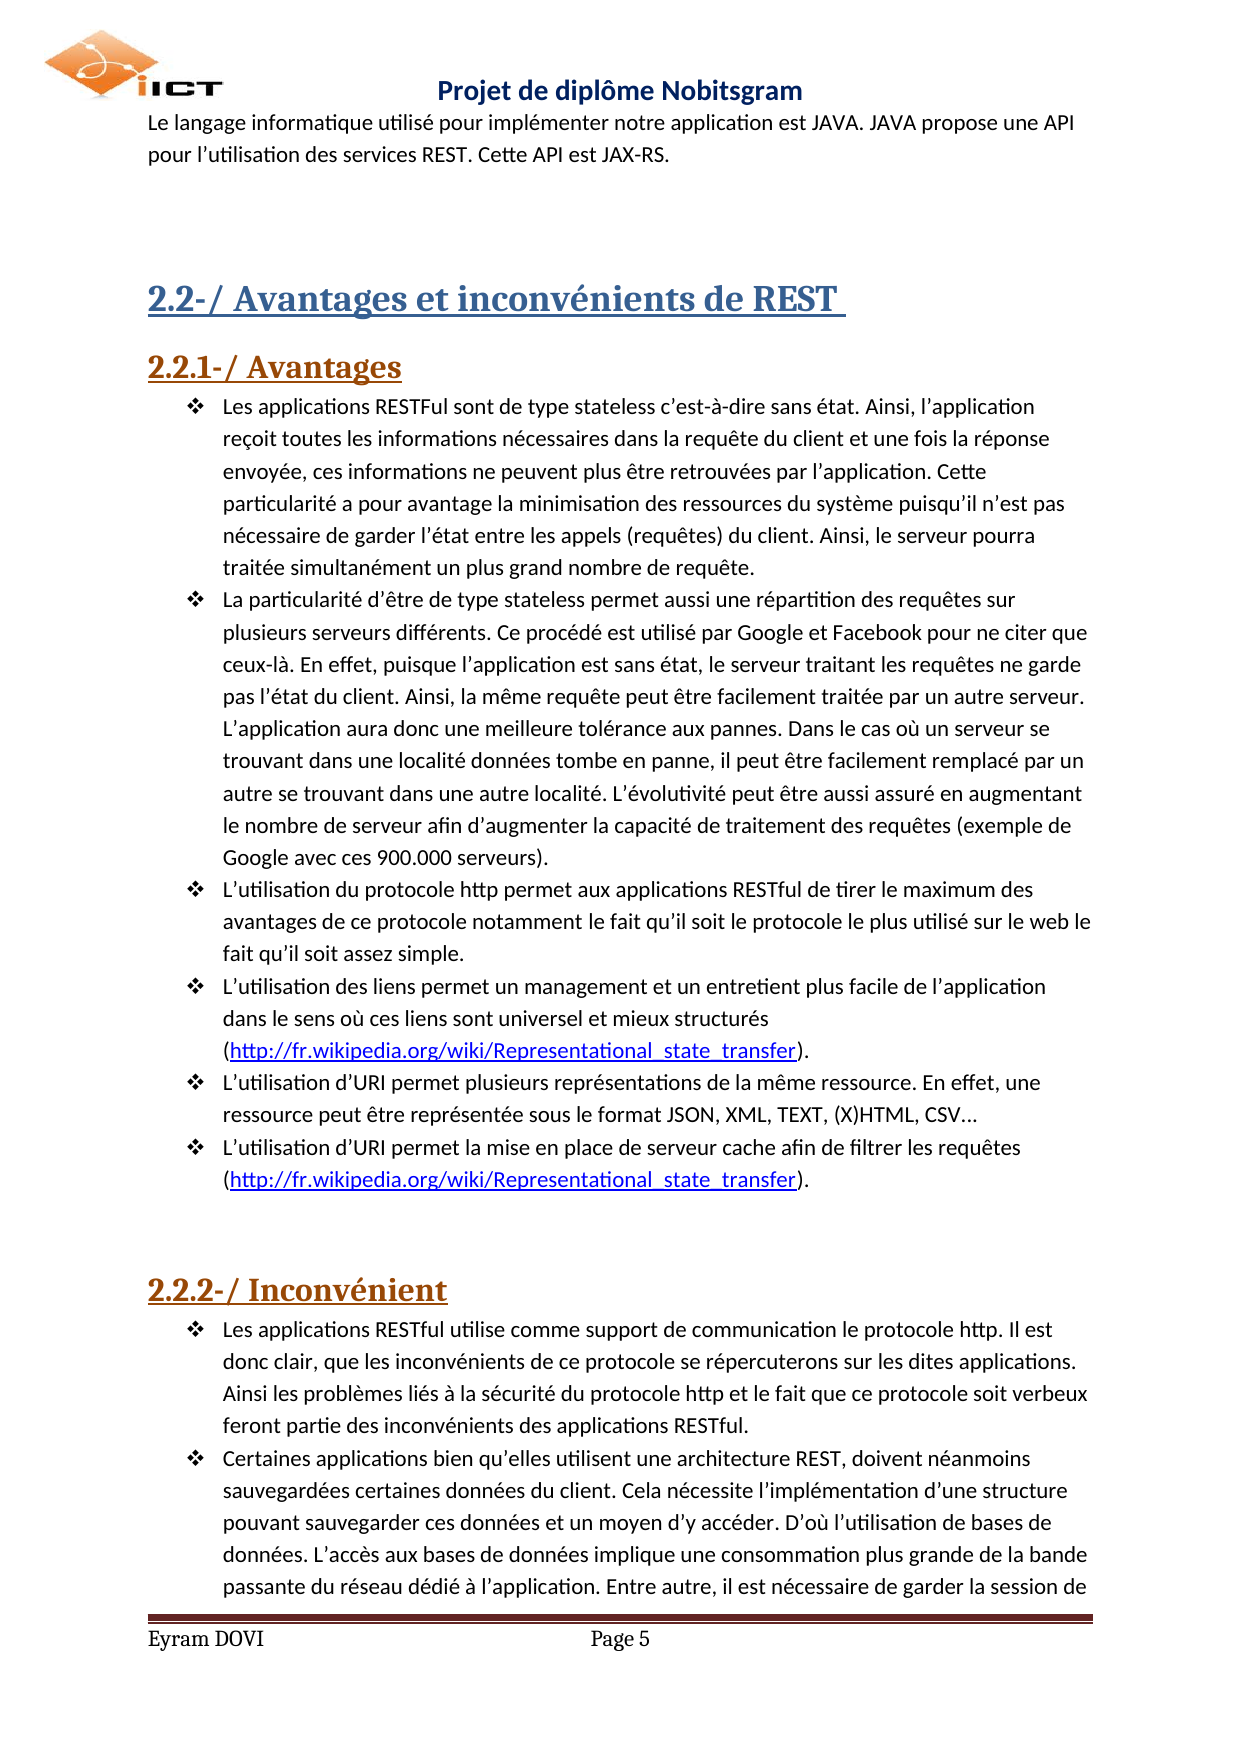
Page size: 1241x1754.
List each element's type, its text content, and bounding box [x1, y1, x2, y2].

list L’utilisation d’URI permet plusieurs représentations de la même ressource. En effet, une ressource peut être représentée sous le format JSON, XML, TEXT, (X)HTML, CSV... [185, 1068, 1093, 1128]
list L’utilisation du protocole http permet aux applications RESTful de tirer le maximum des avantages de ce protocole notamment le fait qu’il soit le protocole le plus utilisé sur le web le fait qu’il soit assez simple. [185, 875, 1093, 968]
list Les applications RESTFul sont de type stateless c’est-à-dire sans état. Ainsi, l’application reçoit toutes les informations nécessaires dans la requête du client et une fois la réponse envoyée, ces informations ne peuvent plus être retrouvées par l’application. Cette particularité a pour avantage la minimisation des ressources du système puisqu’il n’est pas nécessaire de garder l’état entre les appels (requêtes) du client. Ainsi, le serveur pourra traitée simultanément un plus grand nombre de requête. [185, 392, 1093, 581]
subtitle 2.2-/ Avantages et inconvénients de REST [148, 278, 1093, 321]
list La particularité d’être de type stateless permet aussi une répartition des requêtes sur plusieurs serveurs différents. Ce procédé est utilisé par Google et Facebook pour ne citer que ceux-là. En effet, puisque l’application est sans état, le serveur traitant les requêtes ne garde pas l’état du client. Ainsi, la même requête peut être facilement traitée par un autre serveur. L’application aura donc une meilleure tolérance aux pannes. Dans le cas où un serveur se trouvant dans une localité données tombe en panne, il peut être facilement remplacé par un autre se trouvant dans une autre localité. L’évolutivité peut être aussi assuré en augmentant le nombre de serveur afin d’augmenter la capacité de traitement des requêtes (exemple de Google avec ces 900.000 serveurs). [185, 586, 1093, 871]
list L’utilisation d’URI permet la mise en place de serveur cache afin de filtrer les requêtes (http://fr.wikipedia.org/wiki/Representational_state_transfer). [185, 1133, 1093, 1193]
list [185, 1444, 1093, 1601]
subtitle 2.2.2-/ Inconvénient [148, 1271, 1093, 1309]
list L’utilisation des liens permet un management et un entretient plus facile de l’application dans le sens où ces liens sont universel et mieux structurés (http://fr.wikipedia.org/wiki/Representational_state_transfer). [185, 972, 1093, 1064]
subtitle 2.2.1-/ Avantages [148, 348, 1093, 387]
text Le langage informatique utilisé pour implémenter notre application est JAVA. JAVA propose une API pour l’utilisation des services REST. Cette API est JAX-RS. [148, 108, 1093, 168]
list Les applications RESTful utilise comme support de communication le protocole http. Il est donc clair, que les inconvénients de ce protocole se répercuterons sur les dites applications. Ainsi les problèmes liés à la sécurité du protocole http et le fait que ce protocole soit verbeux feront partie des inconvénients des applications RESTful. [185, 1315, 1093, 1439]
picture [44, 29, 224, 101]
